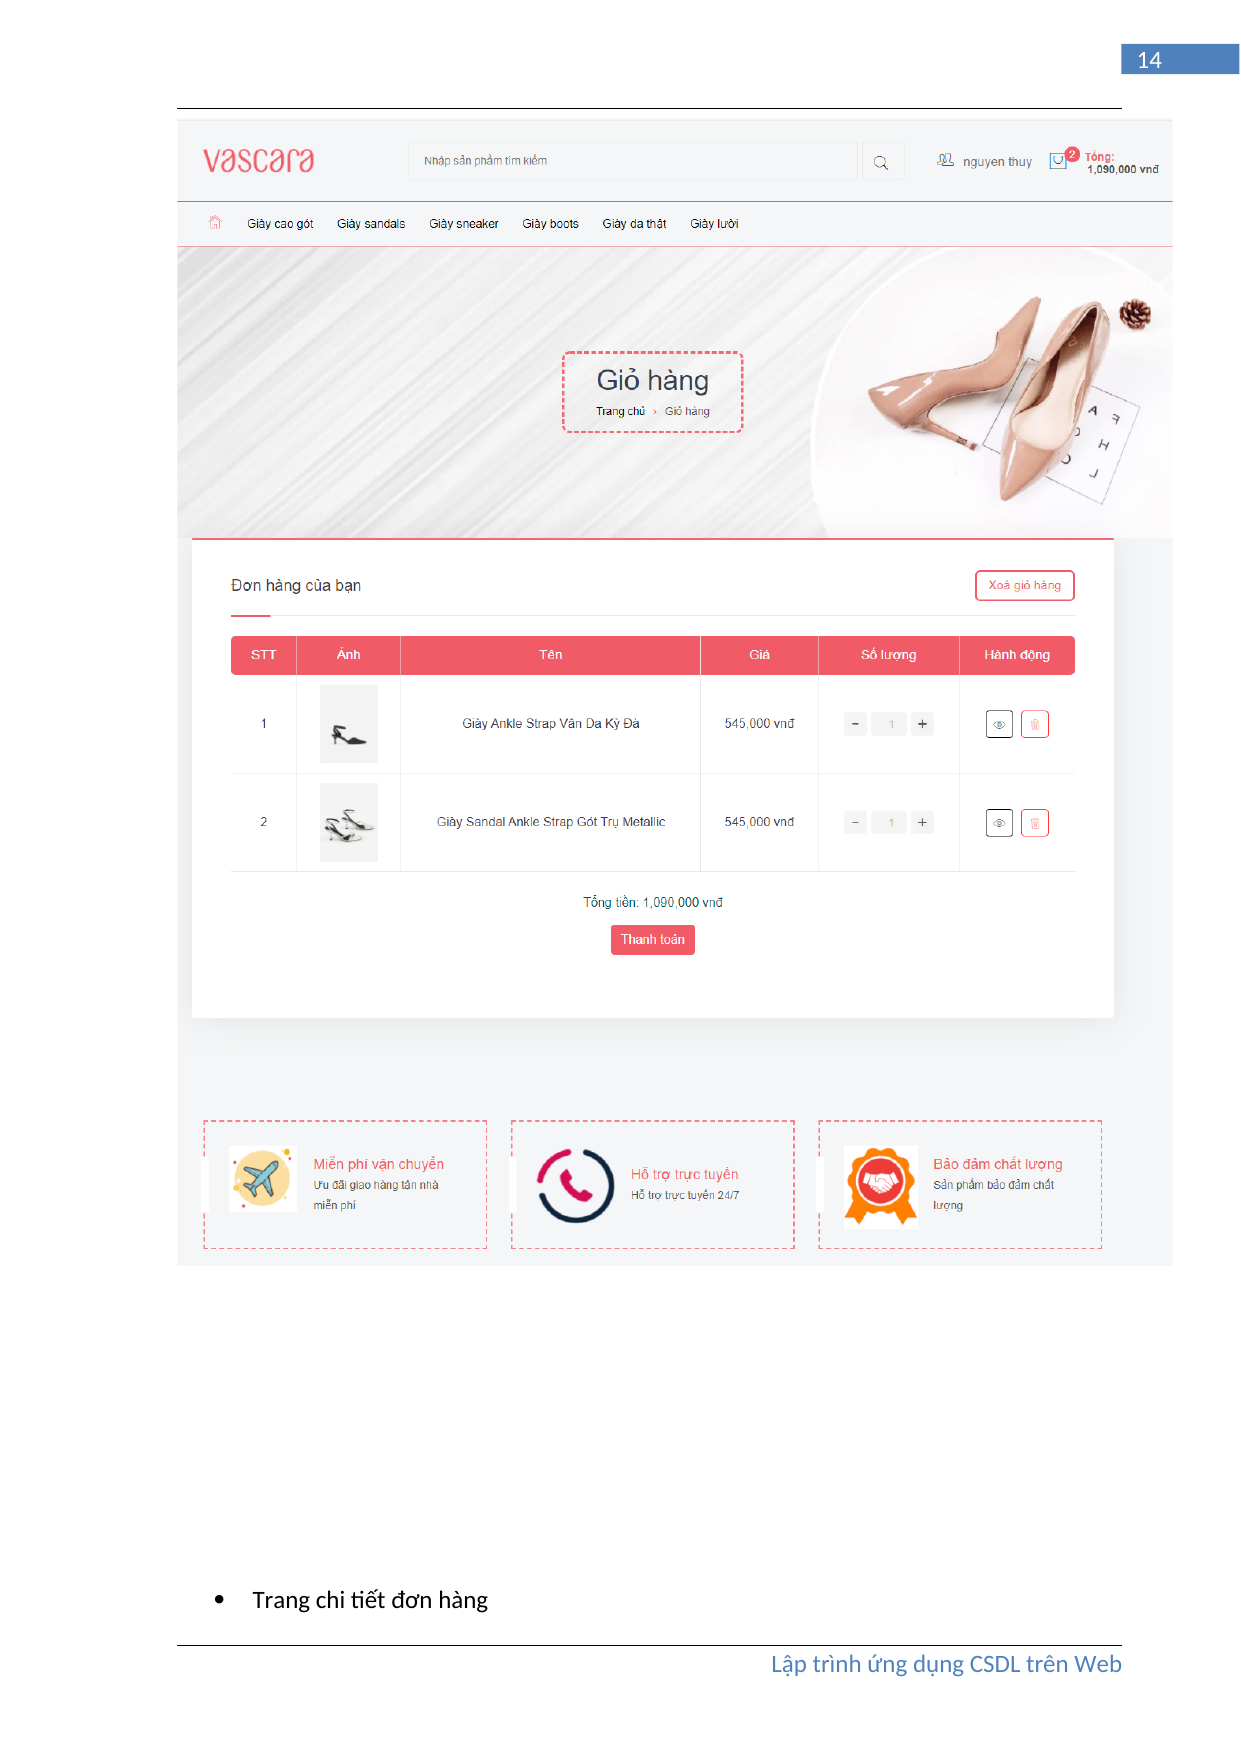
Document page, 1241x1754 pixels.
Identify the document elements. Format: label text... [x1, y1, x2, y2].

picture [177, 118, 1173, 1266]
list Trang chi tiết đơn hàng [215, 1584, 1122, 1615]
